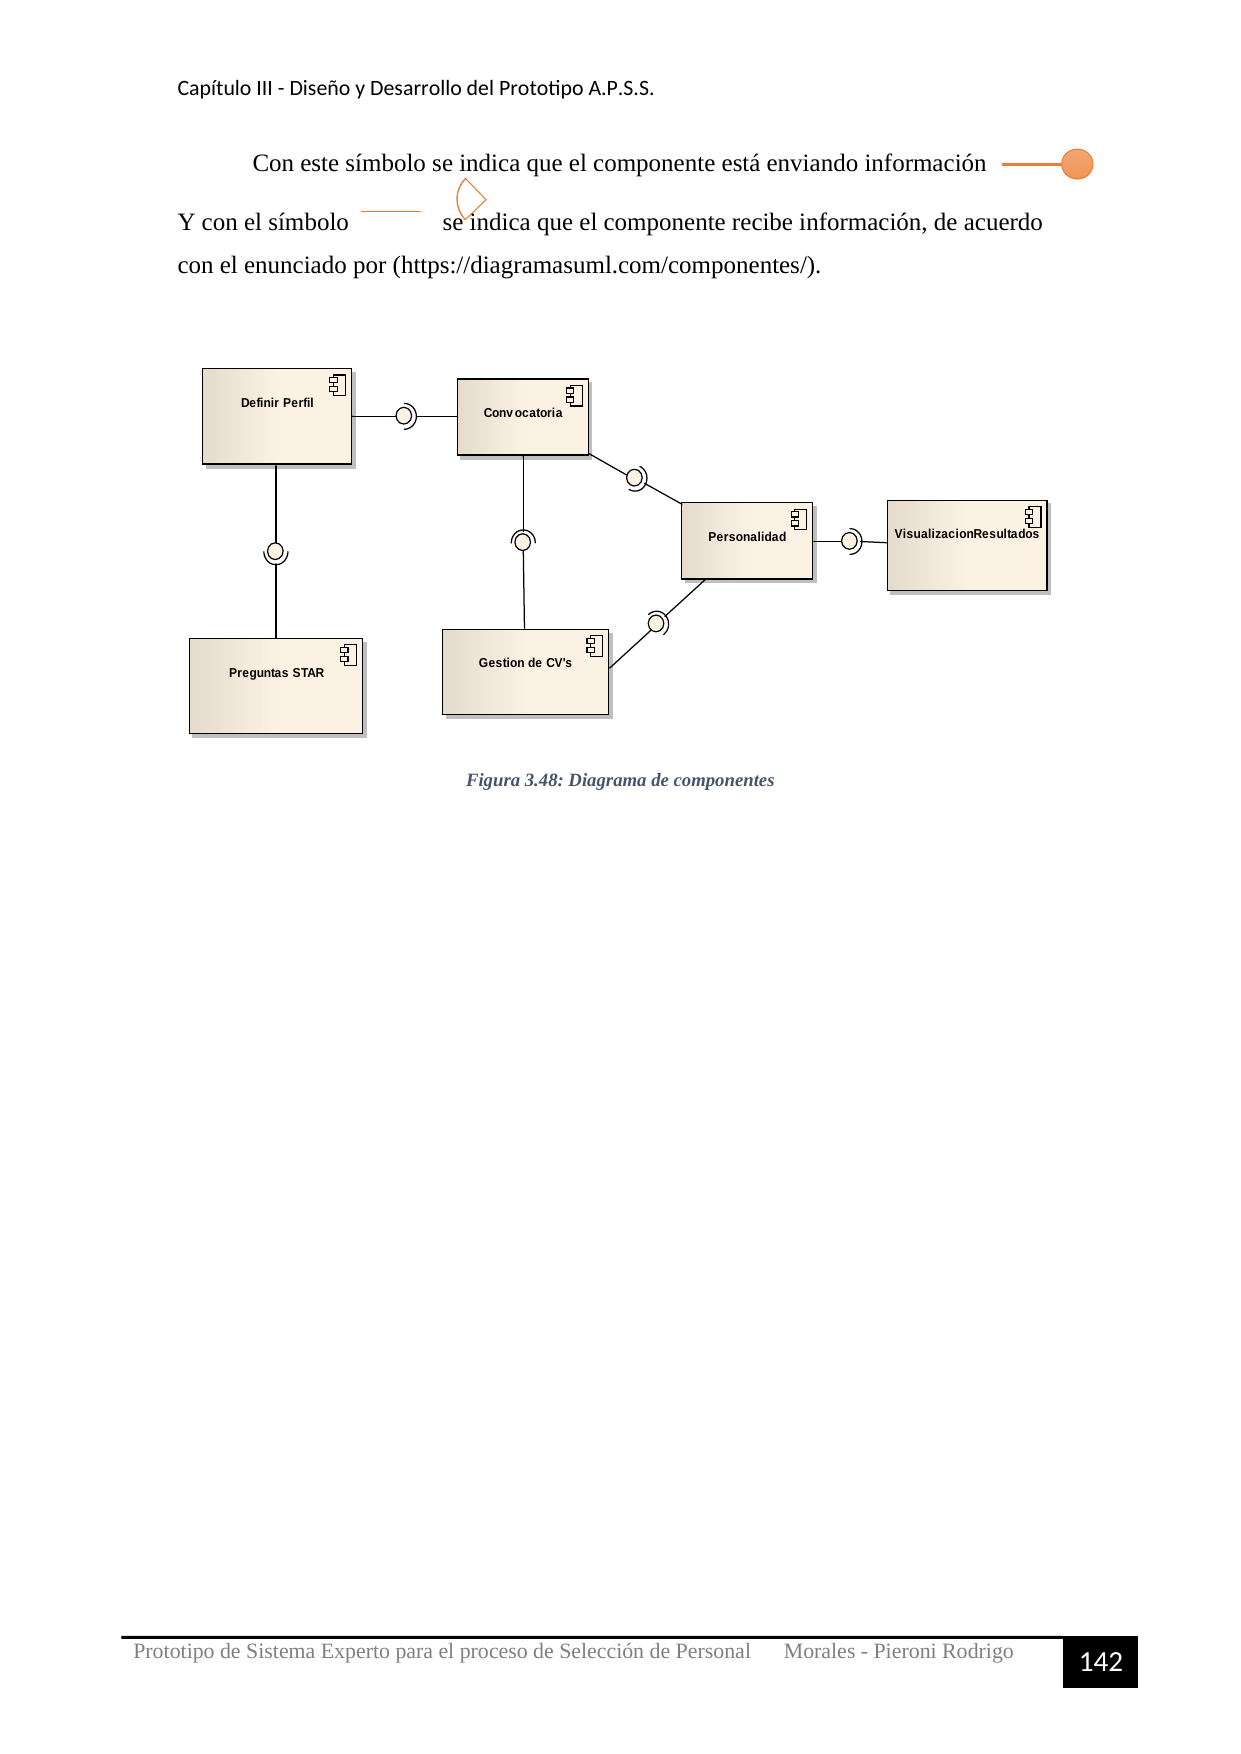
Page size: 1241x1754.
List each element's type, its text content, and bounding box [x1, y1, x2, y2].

text Figura 3.48: Diagrama de componentes [177, 768, 1063, 790]
text Con este símbolo se indica que el componente está enviando información [177, 148, 1063, 176]
text Y con el símbolo se indica que el componente recibe información, de acuerdo con el enunciado por (https://diagramasuml.com/componentes/). [177, 207, 1063, 279]
